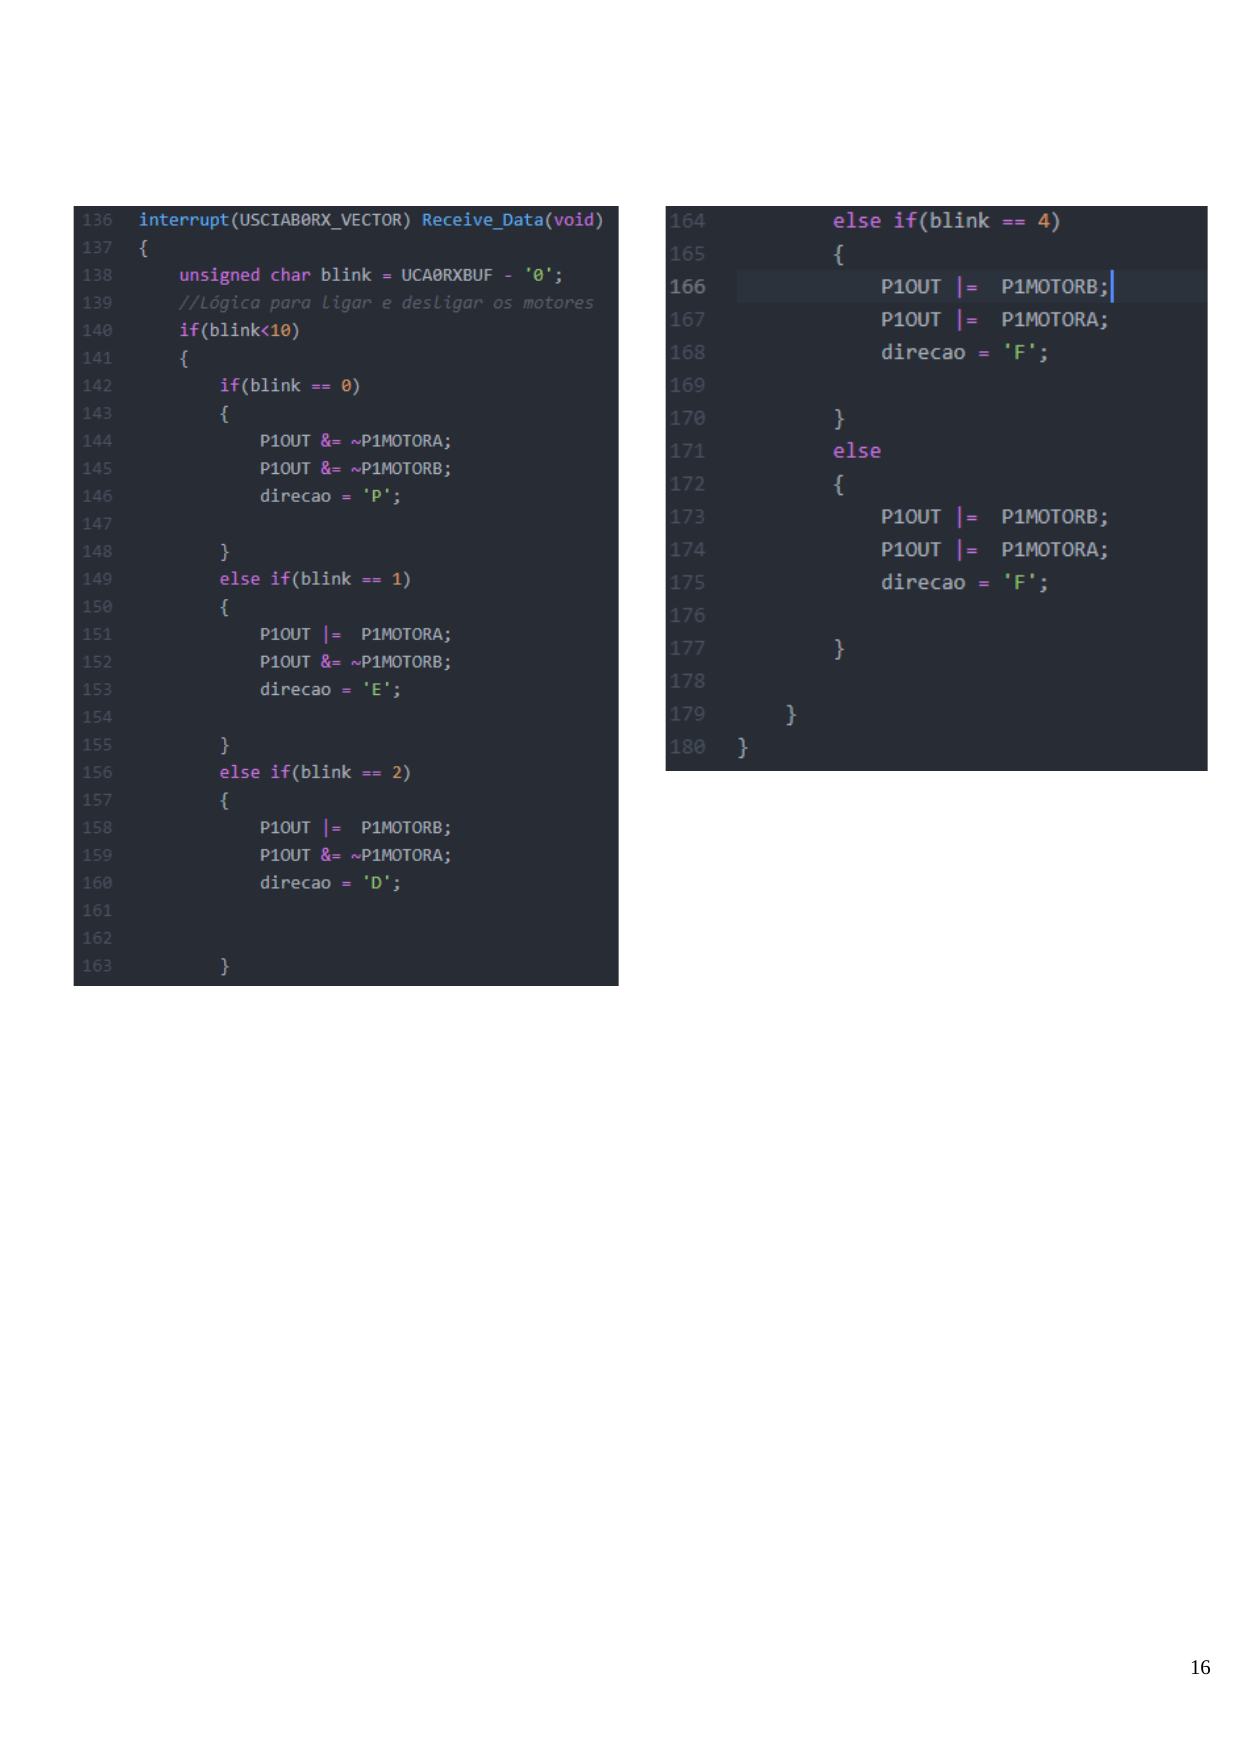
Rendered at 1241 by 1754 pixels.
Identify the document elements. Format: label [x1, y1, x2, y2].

picture [73, 206, 619, 986]
picture [665, 206, 1208, 771]
